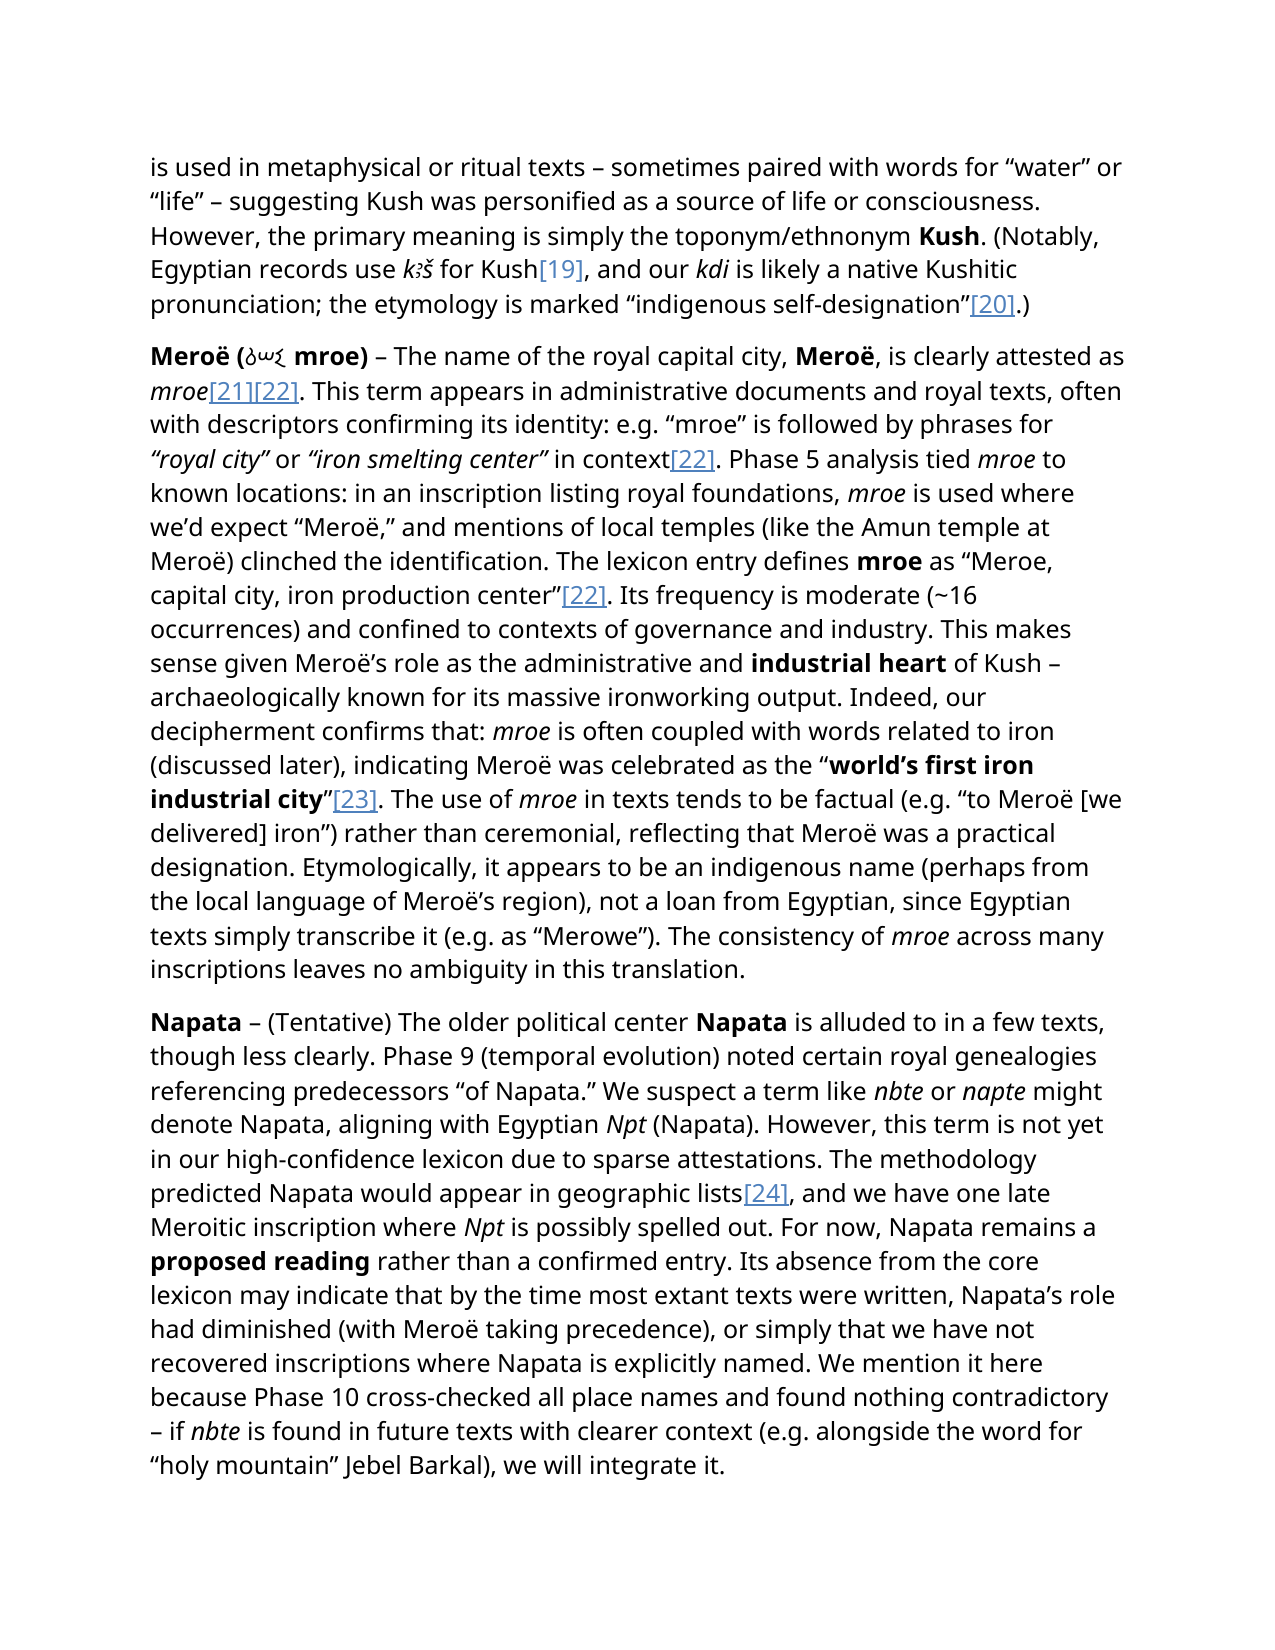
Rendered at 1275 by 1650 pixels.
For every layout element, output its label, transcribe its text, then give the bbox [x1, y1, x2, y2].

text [150, 150, 1125, 320]
text Napata – (Tentative) The older political center Napata is alluded to in a few texts, though less clearly. Phase 9 (temporal evolution) noted certain royal genealogies referencing predecessors “of Napata.” We suspect a term like nbte or napte might denote Napata, aligning with Egyptian Npt (Napata). However, this term is not yet in our high-confidence lexicon due to sparse attestations. The methodology predicted Napata would appear in geographic lists[24], and we have one late Meroitic inscription where Npt is possibly spelled out. For now, Napata remains a proposed reading rather than a confirmed entry. Its absence from the core lexicon may indicate that by the time most extant texts were written, Napata’s role had diminished (with Meroë taking precedence), or simply that we have not recovered inscriptions where Napata is explicitly named. We mention it here because Phase 10 cross-checked all place names and found nothing contradictory – if nbte is found in future texts with clearer context (e.g. alongside the word for “holy mountain” Jebel Barkal), we will integrate it. [150, 1005, 1125, 1482]
text Meroë (𐦧𐦫𐦥 mroe) – The name of the royal capital city, Meroë, is clearly attested as mroe[21][22]. This term appears in administrative documents and royal texts, often with descriptors confirming its identity: e.g. “mroe” is followed by phrases for “royal city” or “iron smelting center” in context[22]. Phase 5 analysis tied mroe to known locations: in an inscription listing royal foundations, mroe is used where we’d expect “Meroë,” and mentions of local temples (like the Amun temple at Meroë) clinched the identification. The lexicon entry defines mroe as “Meroe, capital city, iron production center”[22]. Its frequency is moderate (~16 occurrences) and confined to contexts of governance and industry. This makes sense given Meroë’s role as the administrative and industrial heart of Kush – archaeologically known for its massive ironworking output. Indeed, our decipherment confirms that: mroe is often coupled with words related to iron (discussed later), indicating Meroë was celebrated as the “world’s first iron industrial city”[23]. The use of mroe in texts tends to be factual (e.g. “to Meroë [we delivered] iron”) rather than ceremonial, reflecting that Meroë was a practical designation. Etymologically, it appears to be an indigenous name (perhaps from the local language of Meroë’s region), not a loan from Egyptian, since Egyptian texts simply transcribe it (e.g. as “Merowe”). The consistency of mroe across many inscriptions leaves no ambiguity in this translation. [150, 339, 1125, 986]
